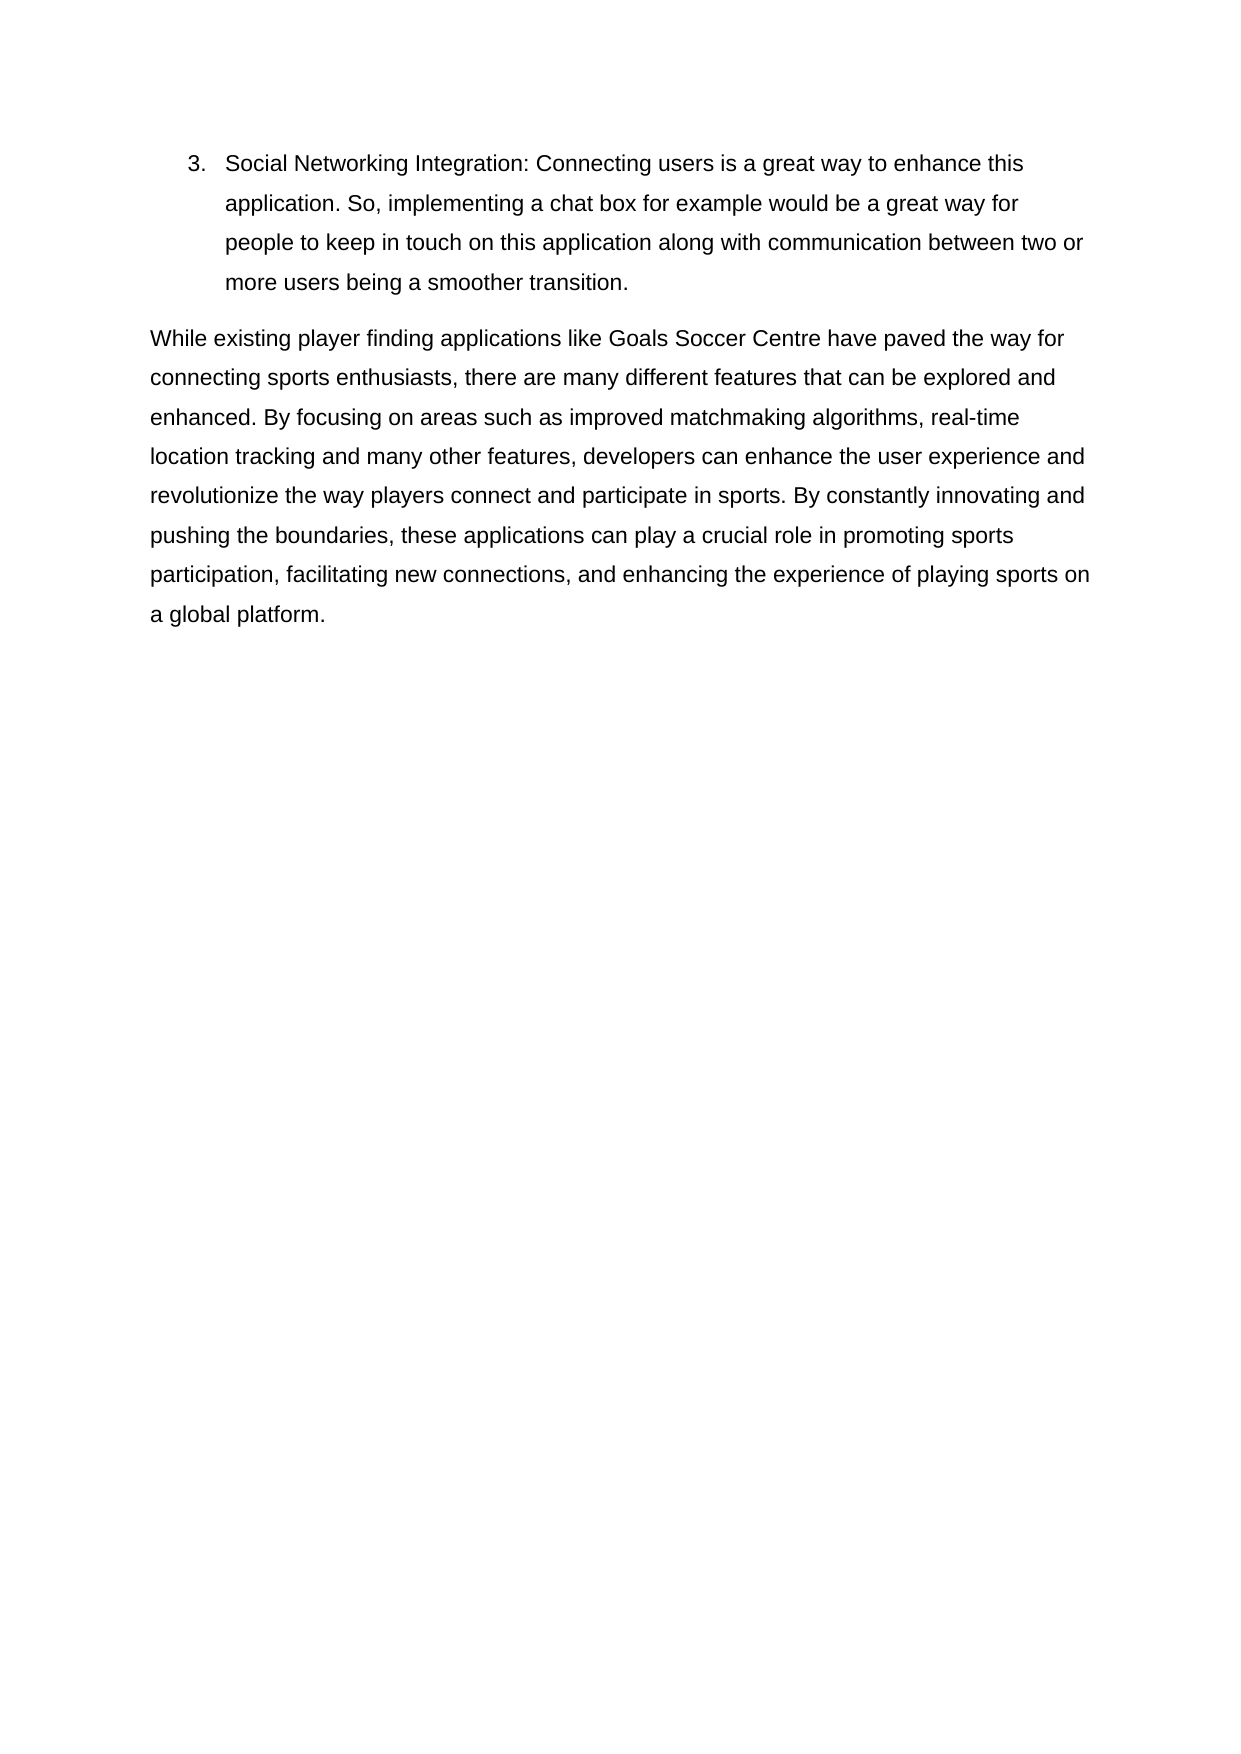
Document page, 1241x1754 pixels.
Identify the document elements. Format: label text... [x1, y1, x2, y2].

list Social Networking Integration: Connecting users is a great way to enhance this application. So, implementing a chat box for example would be a great way for people to keep in touch on this application along with communication between two or more users being a smoother transition. [187, 150, 1090, 295]
text While existing player finding applications like Goals Soccer Centre have paved the way for connecting sports enthusiasts, there are many different features that can be explored and enhanced. By focusing on areas such as improved matchmaking algorithms, real-time location tracking and many other features, developers can enhance the user experience and revolutionize the way players connect and participate in sports. By constantly innovating and pushing the boundaries, these applications can play a crucial role in promoting sports participation, facilitating new connections, and enhancing the experience of playing sports on a global platform. [150, 324, 1090, 627]
